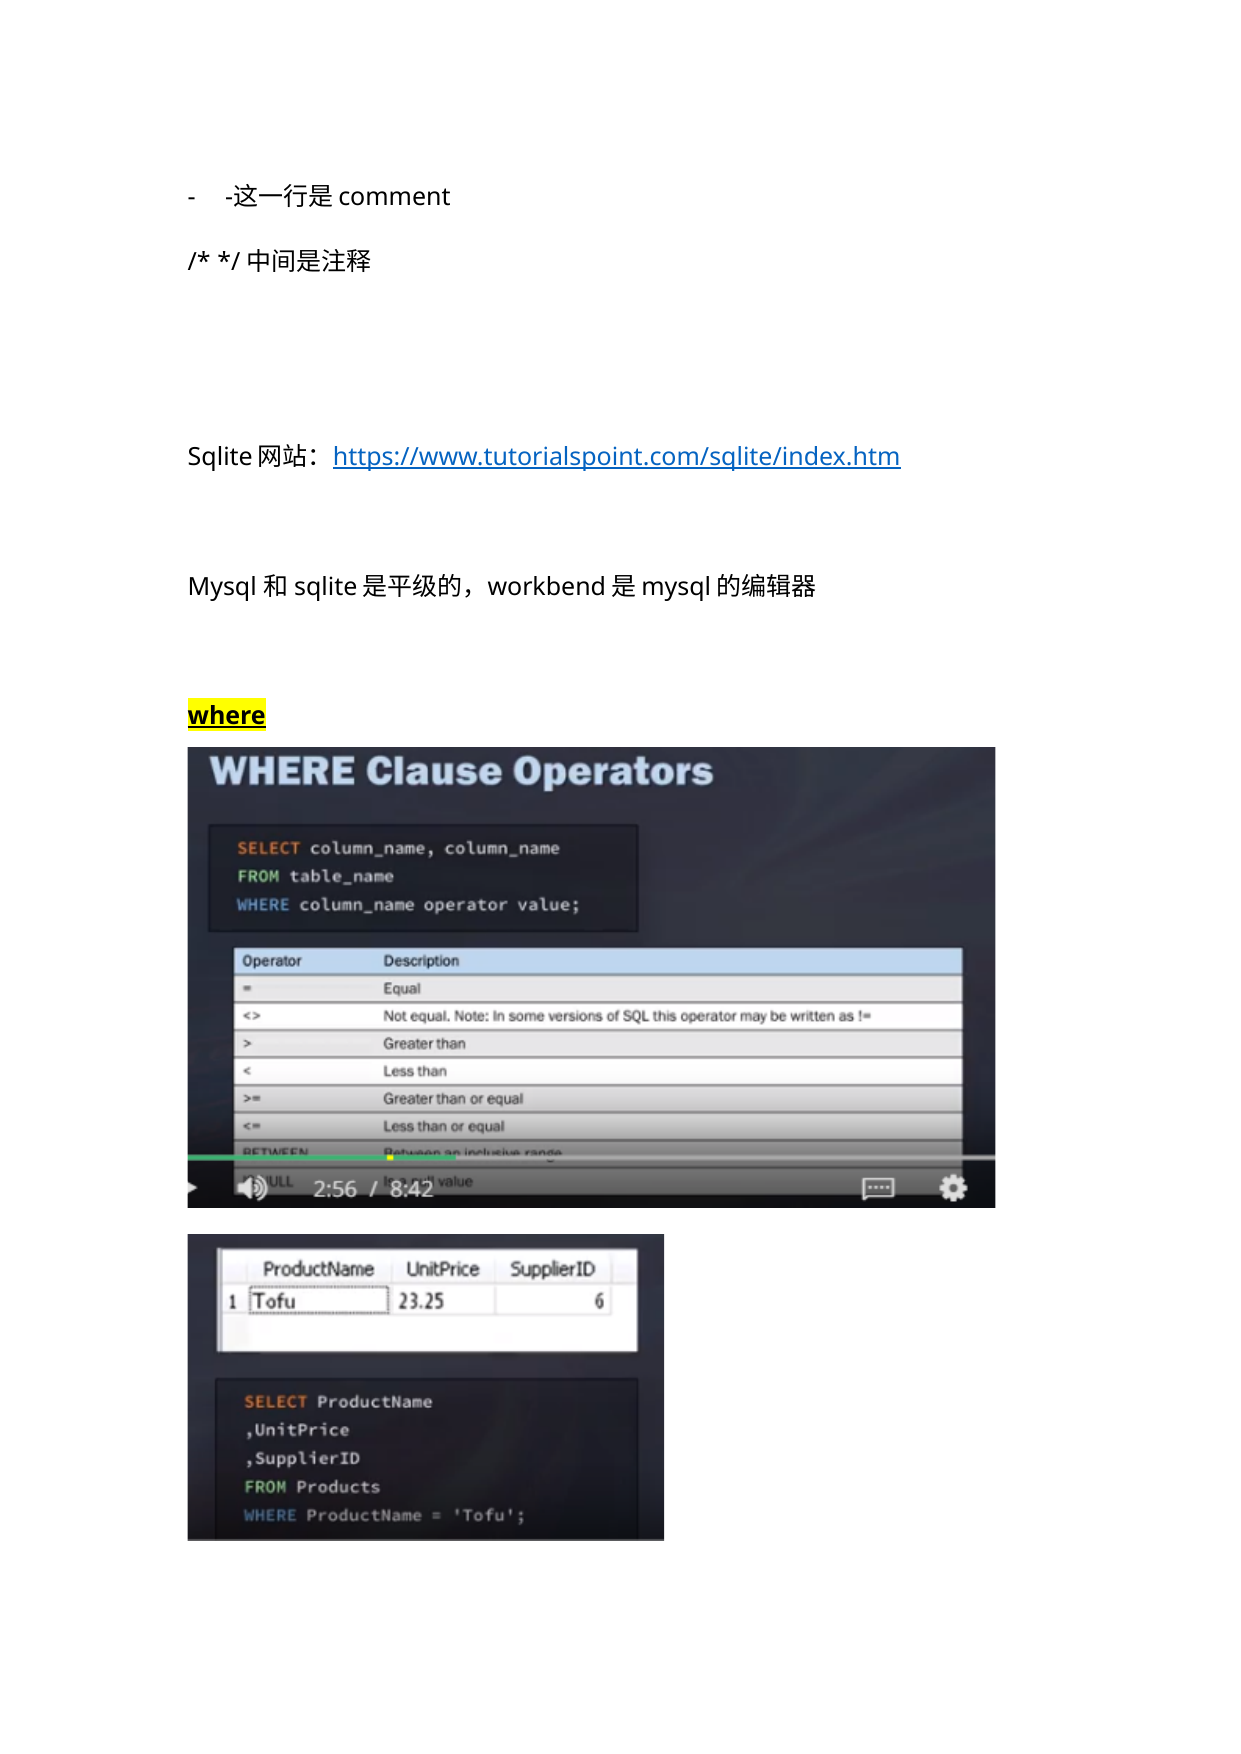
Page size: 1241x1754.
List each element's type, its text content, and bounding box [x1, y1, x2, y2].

text Sqlite网站：https://www.tutorialspoint.com/sqlite/index.htm [187, 422, 1053, 487]
list -这一行是comment [187, 162, 1053, 227]
text where [187, 682, 1053, 747]
text Mysql 和 sqlite是平级的，workbend是mysql的编辑器 [187, 552, 1053, 617]
text /* */ 中间是注释 [187, 227, 1053, 292]
